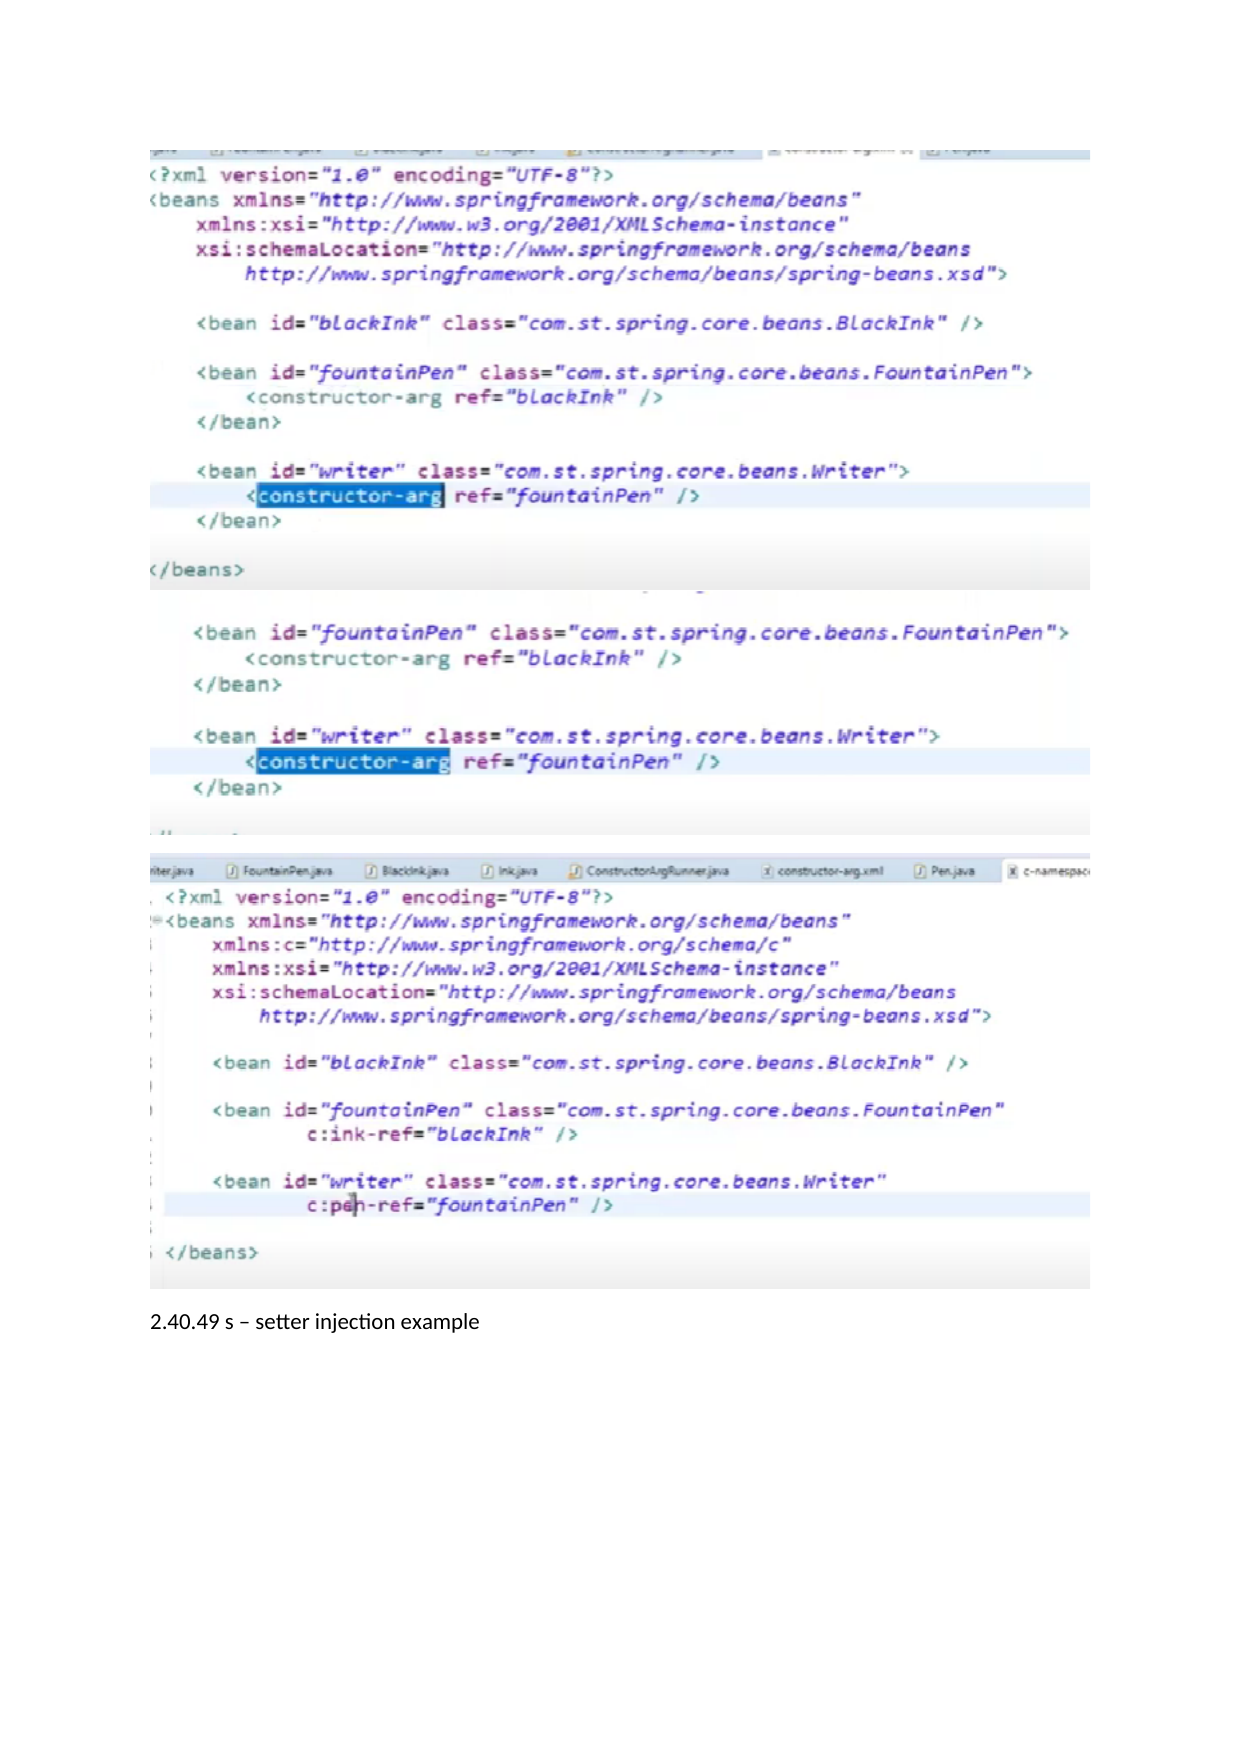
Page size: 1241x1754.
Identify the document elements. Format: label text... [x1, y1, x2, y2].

picture [150, 150, 1091, 590]
picture [150, 591, 1091, 835]
picture [150, 853, 1091, 1289]
text 2.40.49 s – setter injection example [150, 1307, 1090, 1336]
